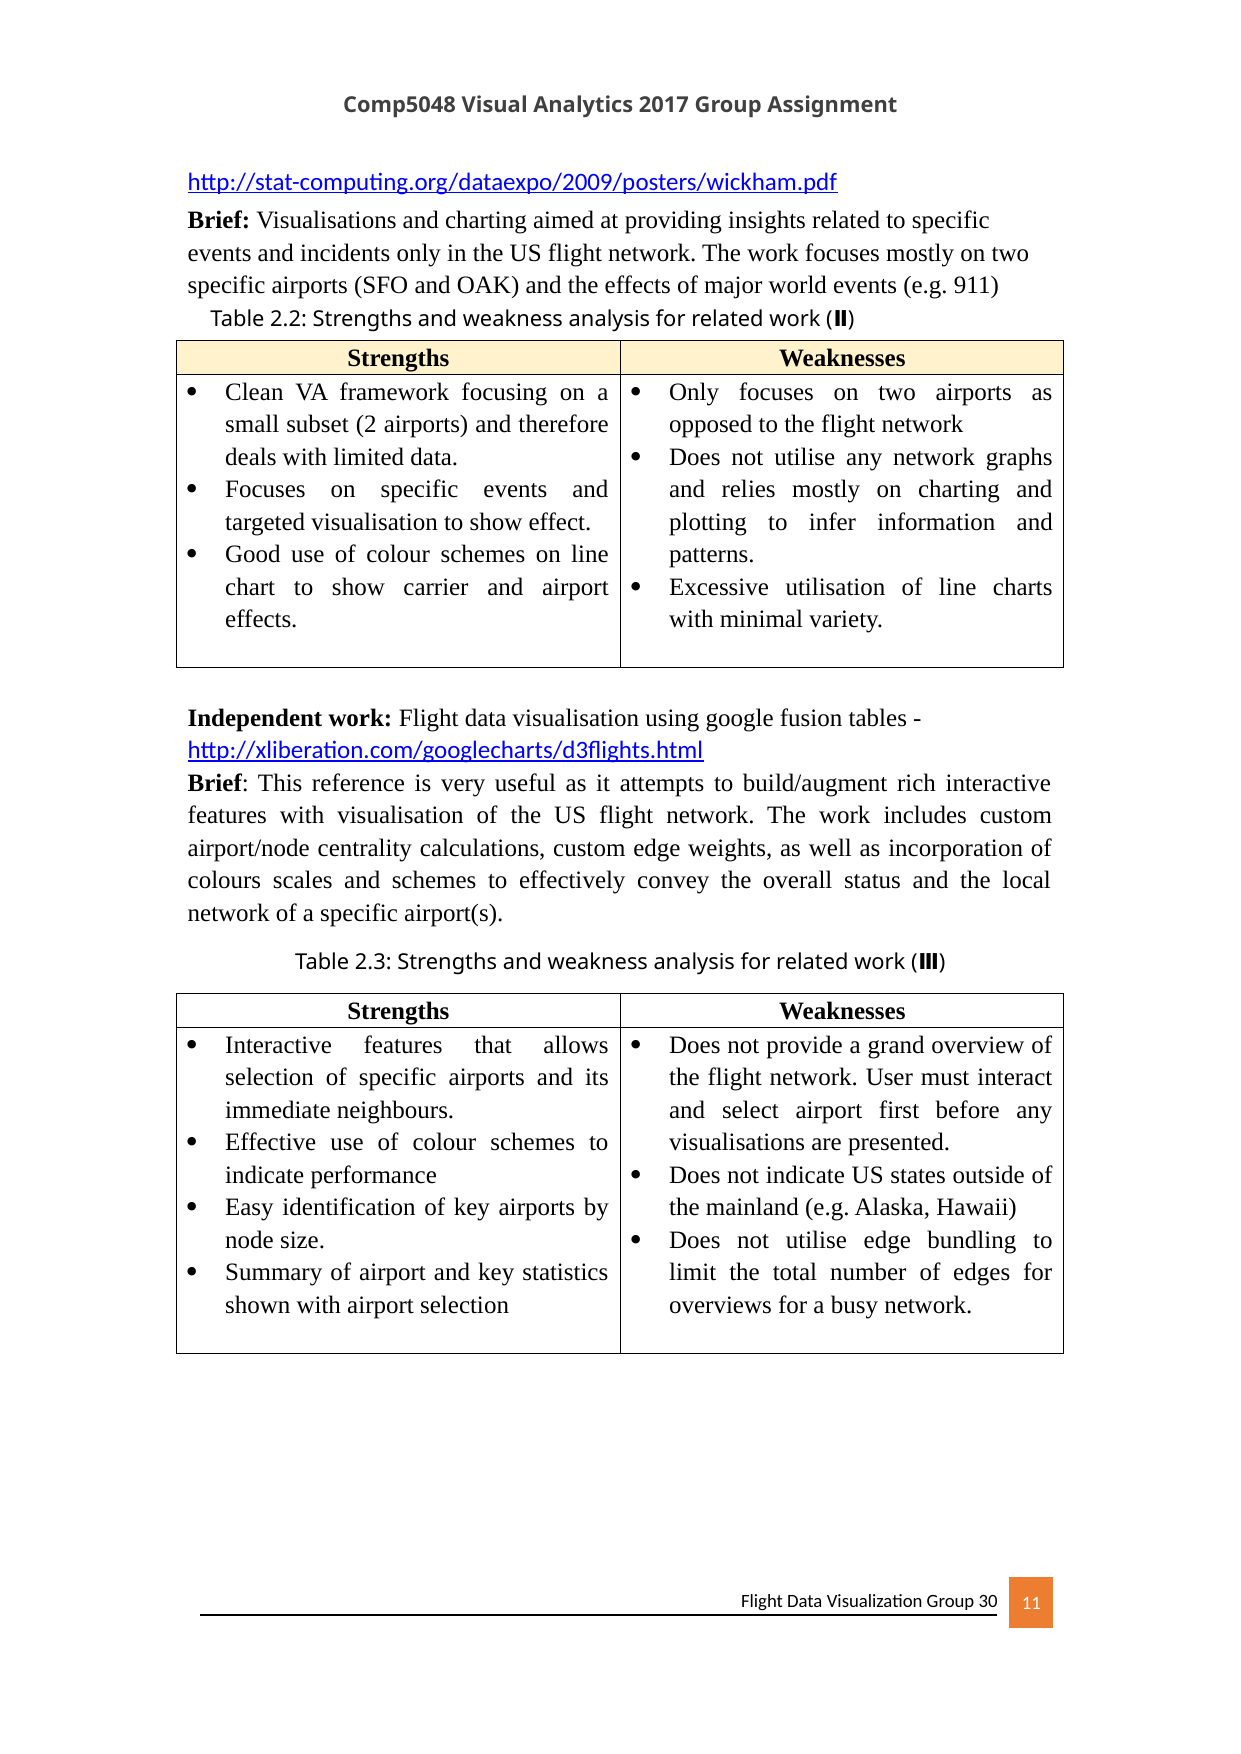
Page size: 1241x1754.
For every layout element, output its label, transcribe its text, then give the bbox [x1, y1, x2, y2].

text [187, 165, 1053, 197]
table_cell Only focuses on two airports as opposed to the flight network Does not utilise any network graphs and relies mostly on charting and plotting to infer information and patterns. Excessive utilisation of line charts with minimal variety. [621, 375, 1063, 667]
text Table 2.3: Strengths and weakness analysis for related work (Ⅲ) [187, 944, 1053, 977]
text Brief: Visualisations and charting aimed at providing insights related to specific events and incidents only in the US flight network. The work focuses mostly on two specific airports (SFO and OAK) and the effects of major world events (e.g. 911) Table 2.2: Strengths and weakness analysis for related work (Ⅱ) [187, 204, 1053, 334]
text Brief: This reference is very useful as it attempts to build/augment rich interactive features with visualisation of the US flight network. The work includes custom airport/node centrality calculations, custom edge weights, as well as incorporation of colours scales and schemes to effectively convey the overall status and the local network of a specific airport(s). [187, 766, 1053, 928]
table_cell Clean VA framework focusing on a small subset (2 airports) and therefore deals with limited data. Focuses on specific events and targeted visualisation to show effect. Good use of colour schemes on line chart to show carrier and airport effects. [177, 375, 620, 667]
table_header Strengths [177, 994, 620, 1027]
table_header Weaknesses [621, 994, 1063, 1027]
table_header Weaknesses [621, 341, 1063, 374]
table_cell Interactive features that allows selection of specific airports and its immediate neighbours. Effective use of colour schemes to indicate performance Easy identification of key airports by node size. Summary of airport and key statistics shown with airport selection [177, 1028, 620, 1353]
table_cell Does not provide a grand overview of the flight network. User must interact and select airport first before any visualisations are presented. Does not indicate US states outside of the mainland (e.g. Alaska, Hawaii) Does not utilise edge bundling to limit the total number of edges for overviews for a busy network. [621, 1028, 1063, 1353]
text Independent work: Flight data visualisation using google fusion tables - http://xliberation.com/googlecharts/d3flights.html [187, 701, 1053, 766]
table_header Strengths [177, 341, 620, 374]
